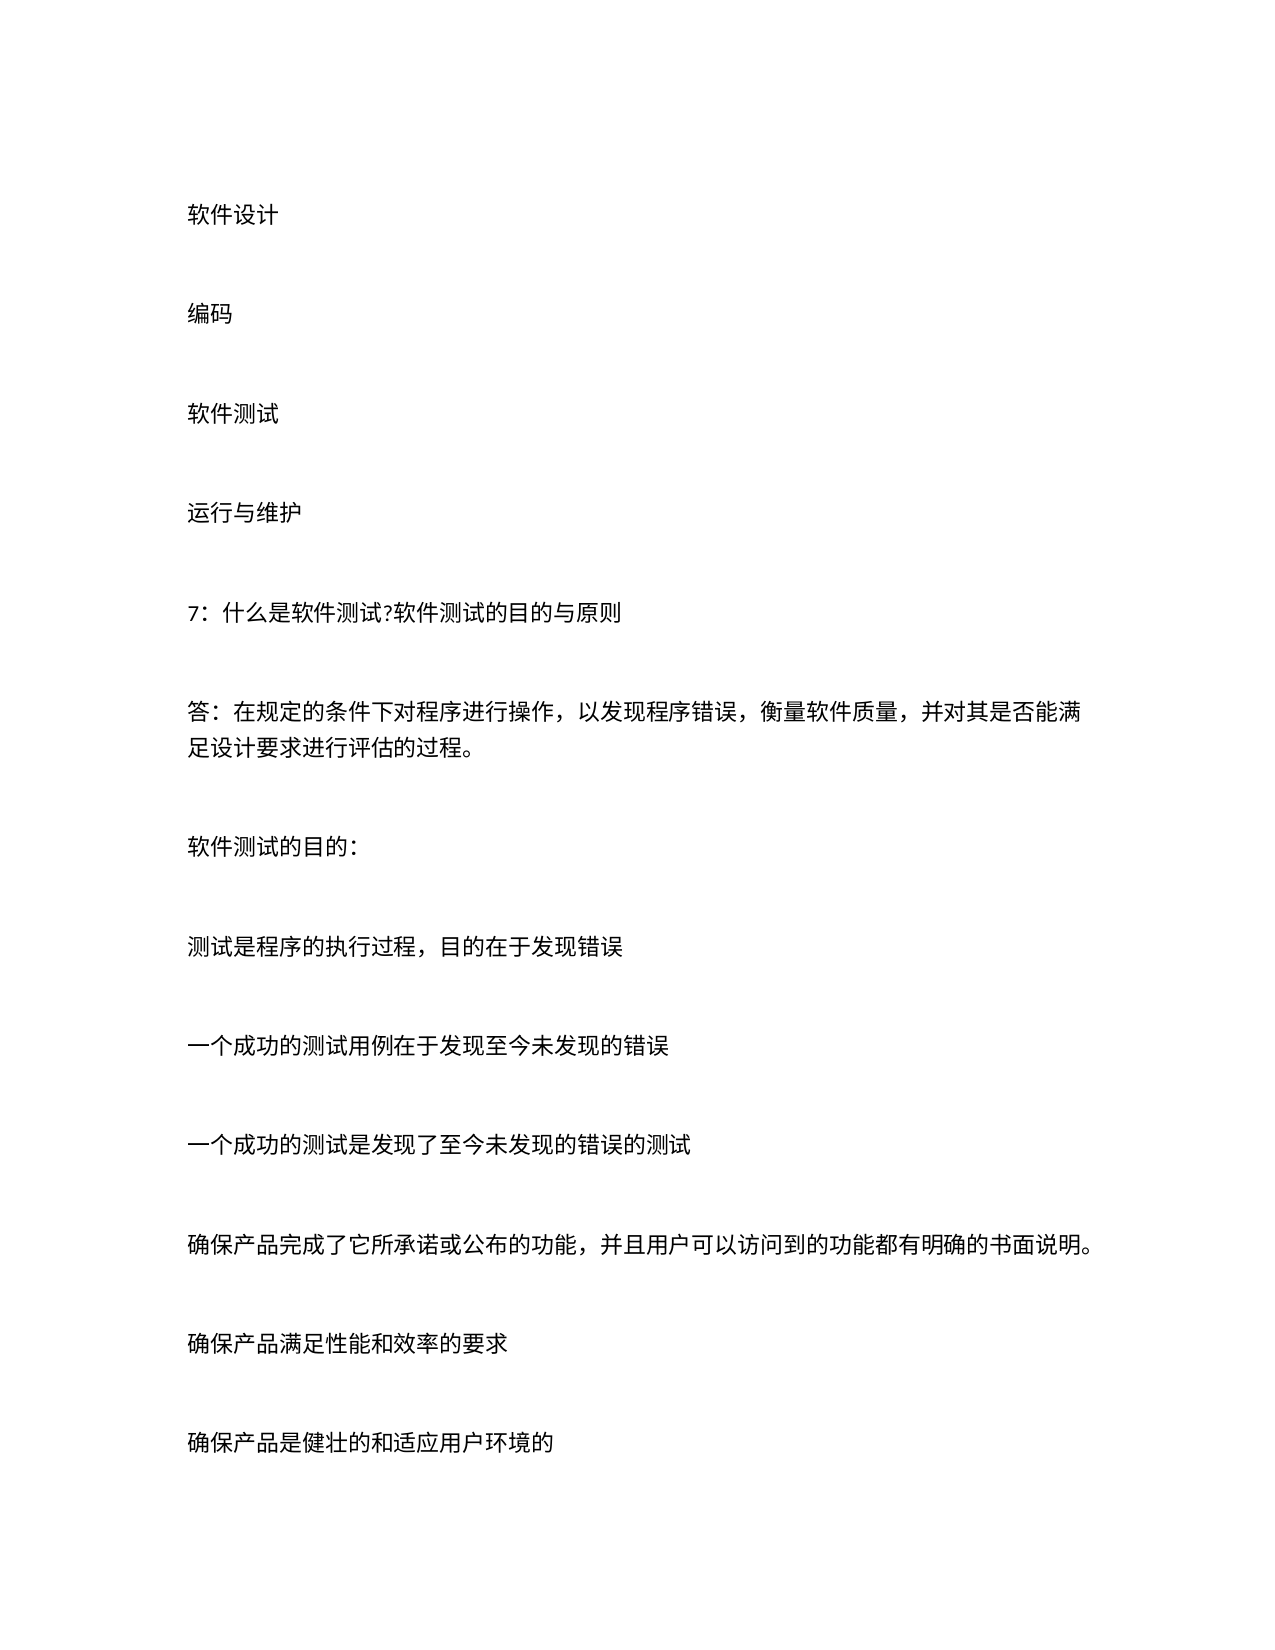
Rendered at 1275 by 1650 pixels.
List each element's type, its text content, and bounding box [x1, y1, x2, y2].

text 一个成功的测试是发现了至今未发现的错误的测试 [187, 1127, 1087, 1160]
text 软件测试的目的： [187, 829, 1087, 862]
text 7：什么是软件测试?软件测试的目的与原则 [187, 594, 1087, 628]
text 运行与维护 [187, 495, 1087, 528]
text 软件测试 [187, 396, 1087, 429]
text 测试是程序的执行过程，目的在于发现错误 [187, 928, 1087, 962]
text 答：在规定的条件下对程序进行操作，以发现程序错误，衡量软件质量，并对其是否能满足设计要求进行评估的过程。 [187, 694, 1087, 763]
text 确保产品完成了它所承诺或公布的功能，并且用户可以访问到的功能都有明确的书面说明。 [187, 1226, 1087, 1260]
text 一个成功的测试用例在于发现至今未发现的错误 [187, 1028, 1087, 1061]
text 编码 [187, 296, 1087, 329]
text 确保产品满足性能和效率的要求 [187, 1326, 1087, 1359]
text 确保产品是健壮的和适应用户环境的 [187, 1425, 1087, 1458]
text 软件设计 [187, 197, 1087, 230]
